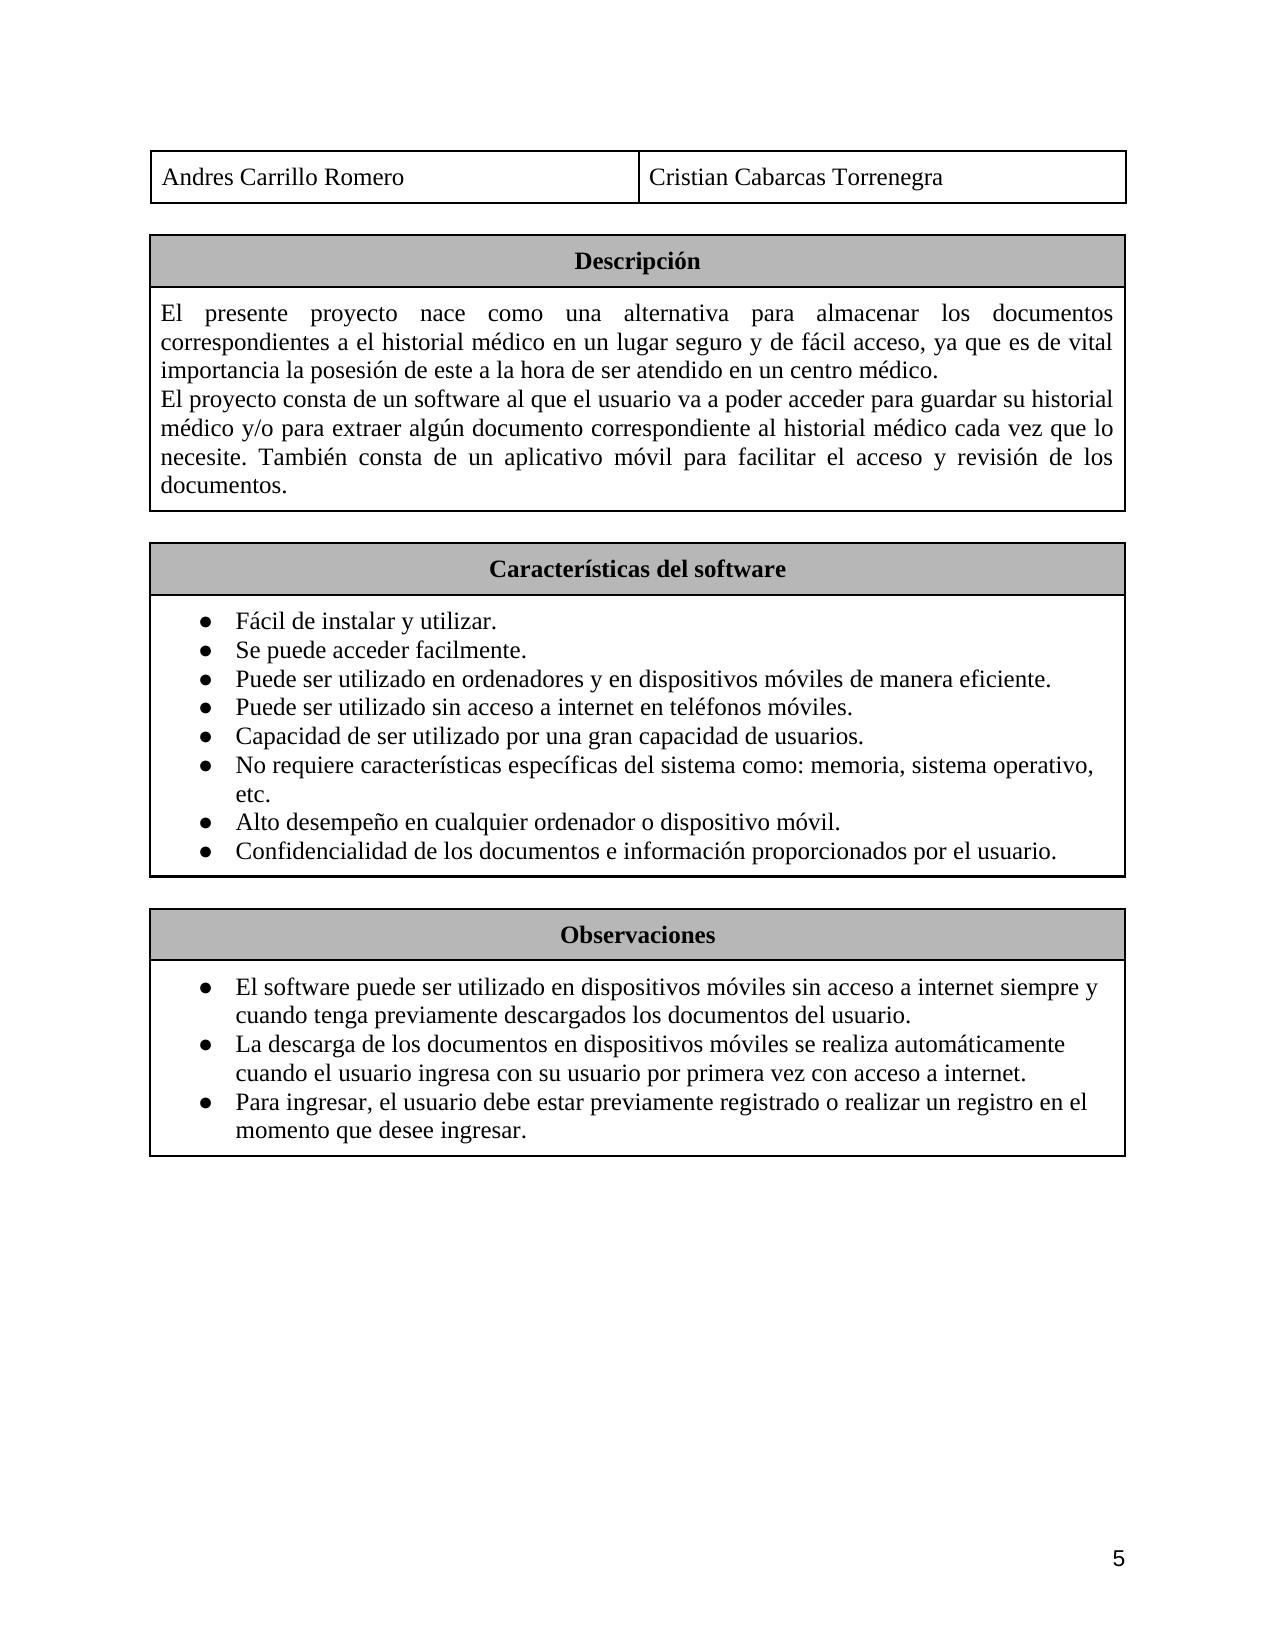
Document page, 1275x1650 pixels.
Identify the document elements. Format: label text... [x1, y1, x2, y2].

table_cell El software puede ser utilizado en dispositivos móviles sin acceso a internet siempre y cuando tenga previamente descargados los documentos del usuario. La descarga de los documentos en dispositivos móviles se realiza automáticamente cuando el usuario ingresa con su usuario por primera vez con acceso a internet. Para ingresar, el usuario debe estar previamente registrado o realizar un registro en el momento que desee ingresar. [151, 961, 1124, 1155]
table_cell Cristian Cabarcas Torrenegra [640, 152, 1125, 202]
table_cell El presente proyecto nace como una alternativa para almacenar los documentos correspondientes a el historial médico en un lugar seguro y de fácil acceso, ya que es de vital importancia la posesión de este a la hora de ser atendido en un centro médico. El proyecto consta de un software al que el usuario va a poder acceder para guardar su historial médico y/o para extraer algún documento correspondiente al historial médico cada vez que lo necesite. También consta de un aplicativo móvil para facilitar el acceso y revisión de los documentos. [151, 288, 1124, 510]
table_header Observaciones [151, 910, 1124, 959]
table_header Características del software [151, 544, 1124, 594]
table_cell Andres Carrillo Romero [152, 152, 638, 202]
table_cell Fácil de instalar y utilizar. Se puede acceder facilmente. Puede ser utilizado en ordenadores y en dispositivos móviles de manera eficiente. Puede ser utilizado sin acceso a internet en teléfonos móviles. Capacidad de ser utilizado por una gran capacidad de usuarios. No requiere características específicas del sistema como: memoria, sistema operativo, etc. Alto desempeño en cualquier ordenador o dispositivo móvil. Confidencialidad de los documentos e información proporcionados por el usuario. [151, 596, 1124, 875]
table_header Descripción [151, 236, 1124, 286]
